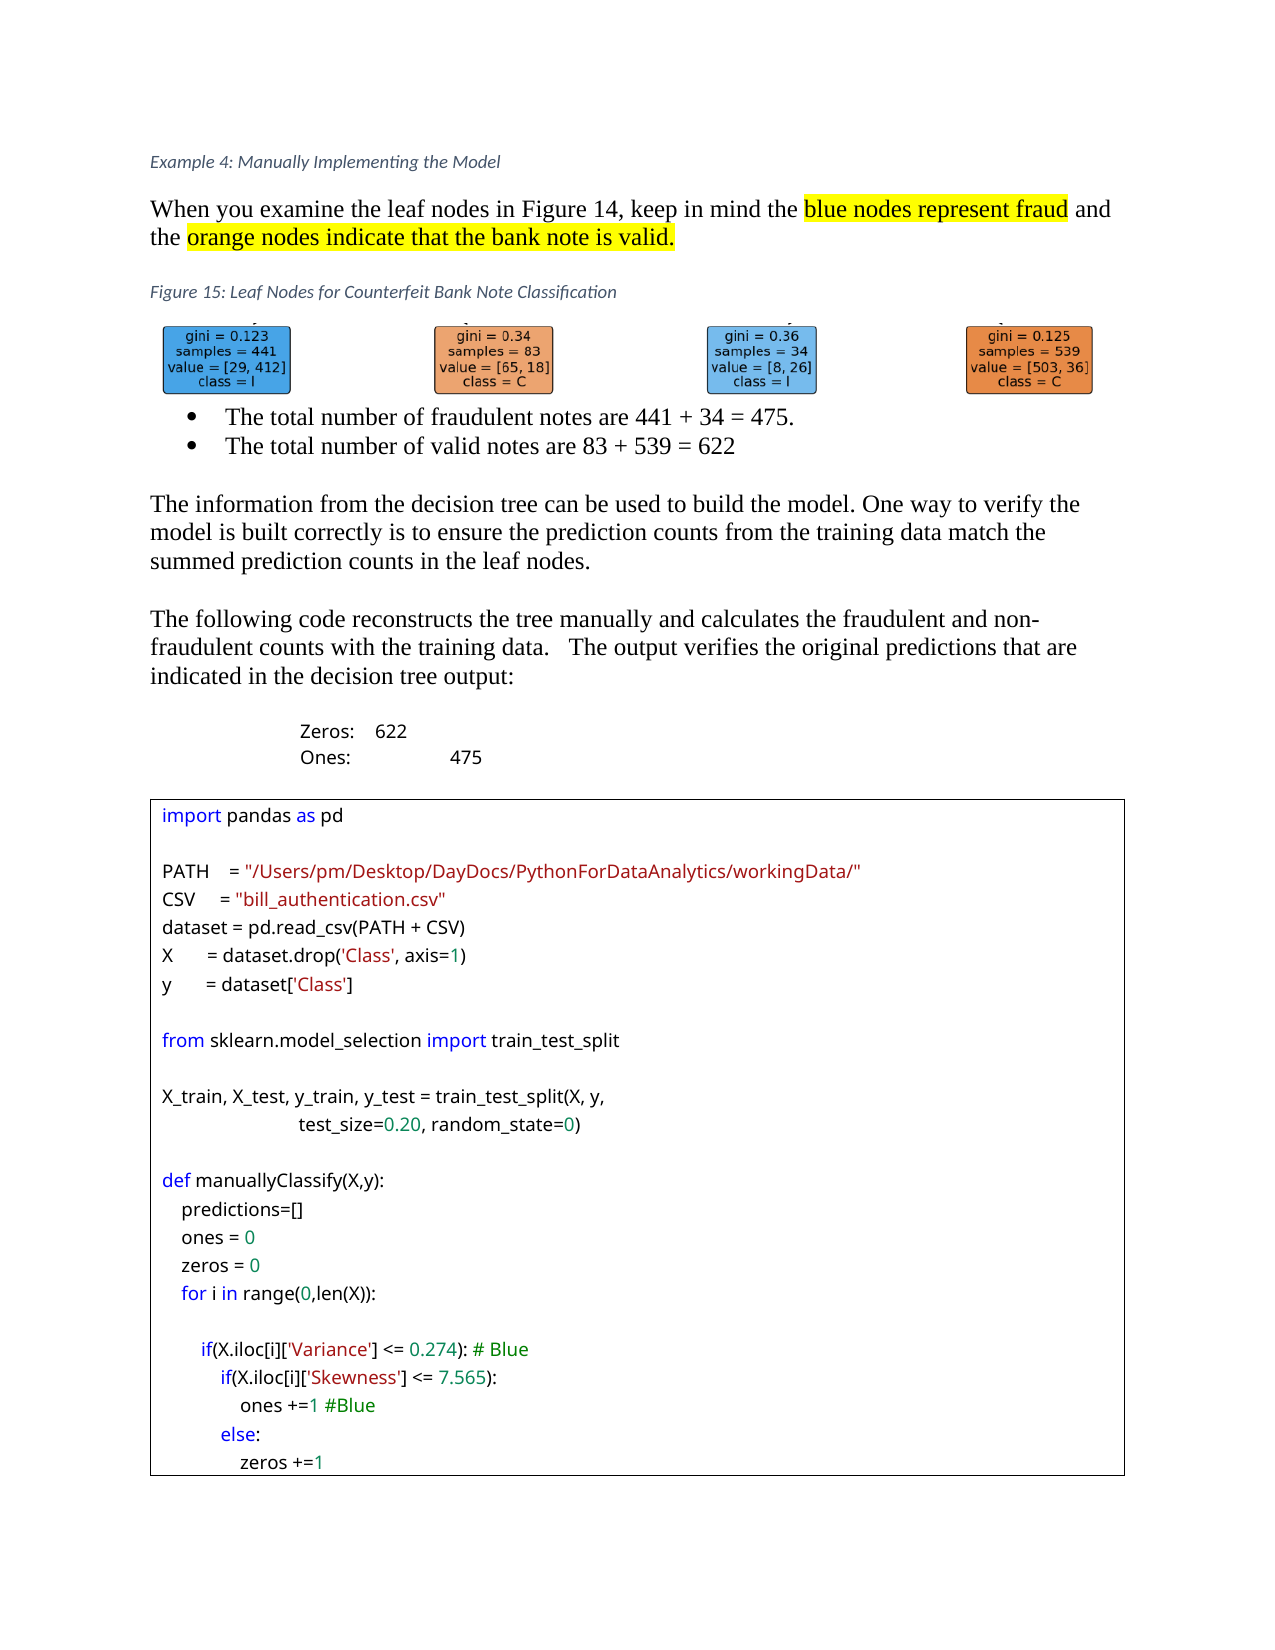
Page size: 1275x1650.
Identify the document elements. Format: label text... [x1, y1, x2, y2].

text Figure 15: Leaf Nodes for Counterfeit Bank Note Classification [150, 280, 1125, 303]
list The total number of valid notes are 83 + 539 = 622 [187, 431, 1125, 460]
text The information from the decision tree can be used to build the model. One way to verify the model is built correctly is to ensure the prediction counts from the training data match the summed prediction counts in the leaf nodes. [150, 489, 1125, 575]
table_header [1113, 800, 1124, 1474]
text Zeros: 622 [225, 719, 1125, 744]
list The total number of fraudulent notes are 441 + 34 = 475. [187, 402, 1125, 431]
text The following code reconstructs the tree manually and calculates the fraudulent and non-fraudulent counts with the training data. The output verifies the original predictions that are indicated in the decision tree output: [150, 604, 1125, 690]
text Ones: 475 [225, 744, 1125, 770]
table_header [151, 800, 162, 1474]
text Example 4: Manually Implementing the Model [150, 150, 1125, 173]
picture [150, 323, 1108, 403]
text When you examine the leaf nodes in Figure 14, keep in mind the blue nodes represent fraud and the orange nodes indicate that the bank note is valid. [150, 194, 1125, 251]
